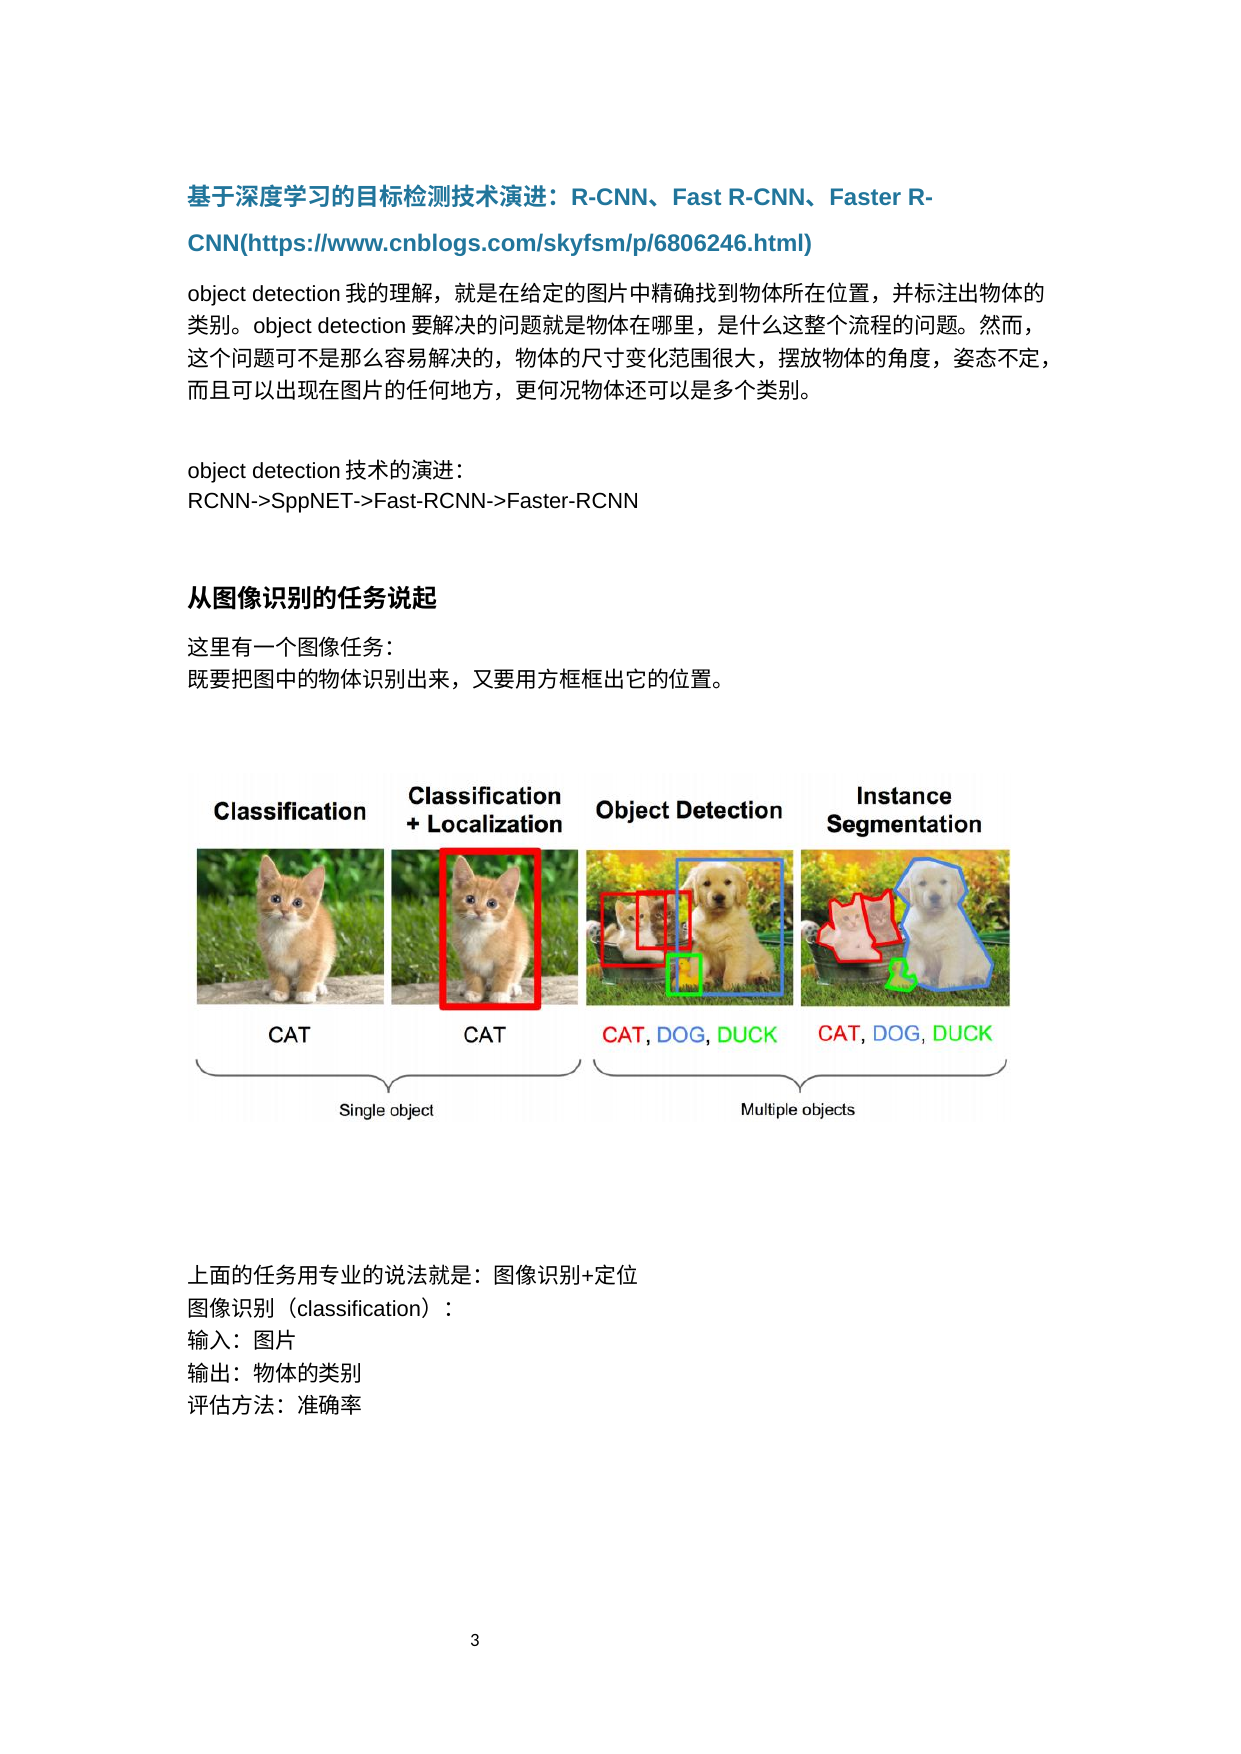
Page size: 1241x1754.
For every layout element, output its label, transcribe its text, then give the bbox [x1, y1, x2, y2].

text object detection技术的演进： RCNN->SppNET->Fast-RCNN->Faster-RCNN [187, 452, 1053, 517]
text 从图像识别的任务说起 这里有一个图像任务： 既要把图中的物体识别出来，又要用方框框出它的位置。 [187, 564, 1053, 694]
subtitle 基于深度学习的目标检测技术演进：R-CNN、Fast R-CNN、Faster R-CNN(https://www.cnblogs.com/skyfsm/p/6806246.html) [187, 162, 1053, 259]
text object detection我的理解，就是在给定的图片中精确找到物体所在位置，并标注出物体的类别。object detection要解决的问题就是物体在哪里，是什么这整个流程的问题。然而，这个问题可不是那么容易解决的，物体的尺寸变化范围很大，摆放物体的角度，姿态不定，而且可以出现在图片的任何地方，更何况物体还可以是多个类别。 [187, 275, 1053, 405]
text 上面的任务用专业的说法就是：图像识别+定位 图像识别（classification）： 输入：图片 输出：物体的类别 评估方法：准确率 [187, 1258, 1053, 1421]
picture [187, 745, 1012, 1128]
